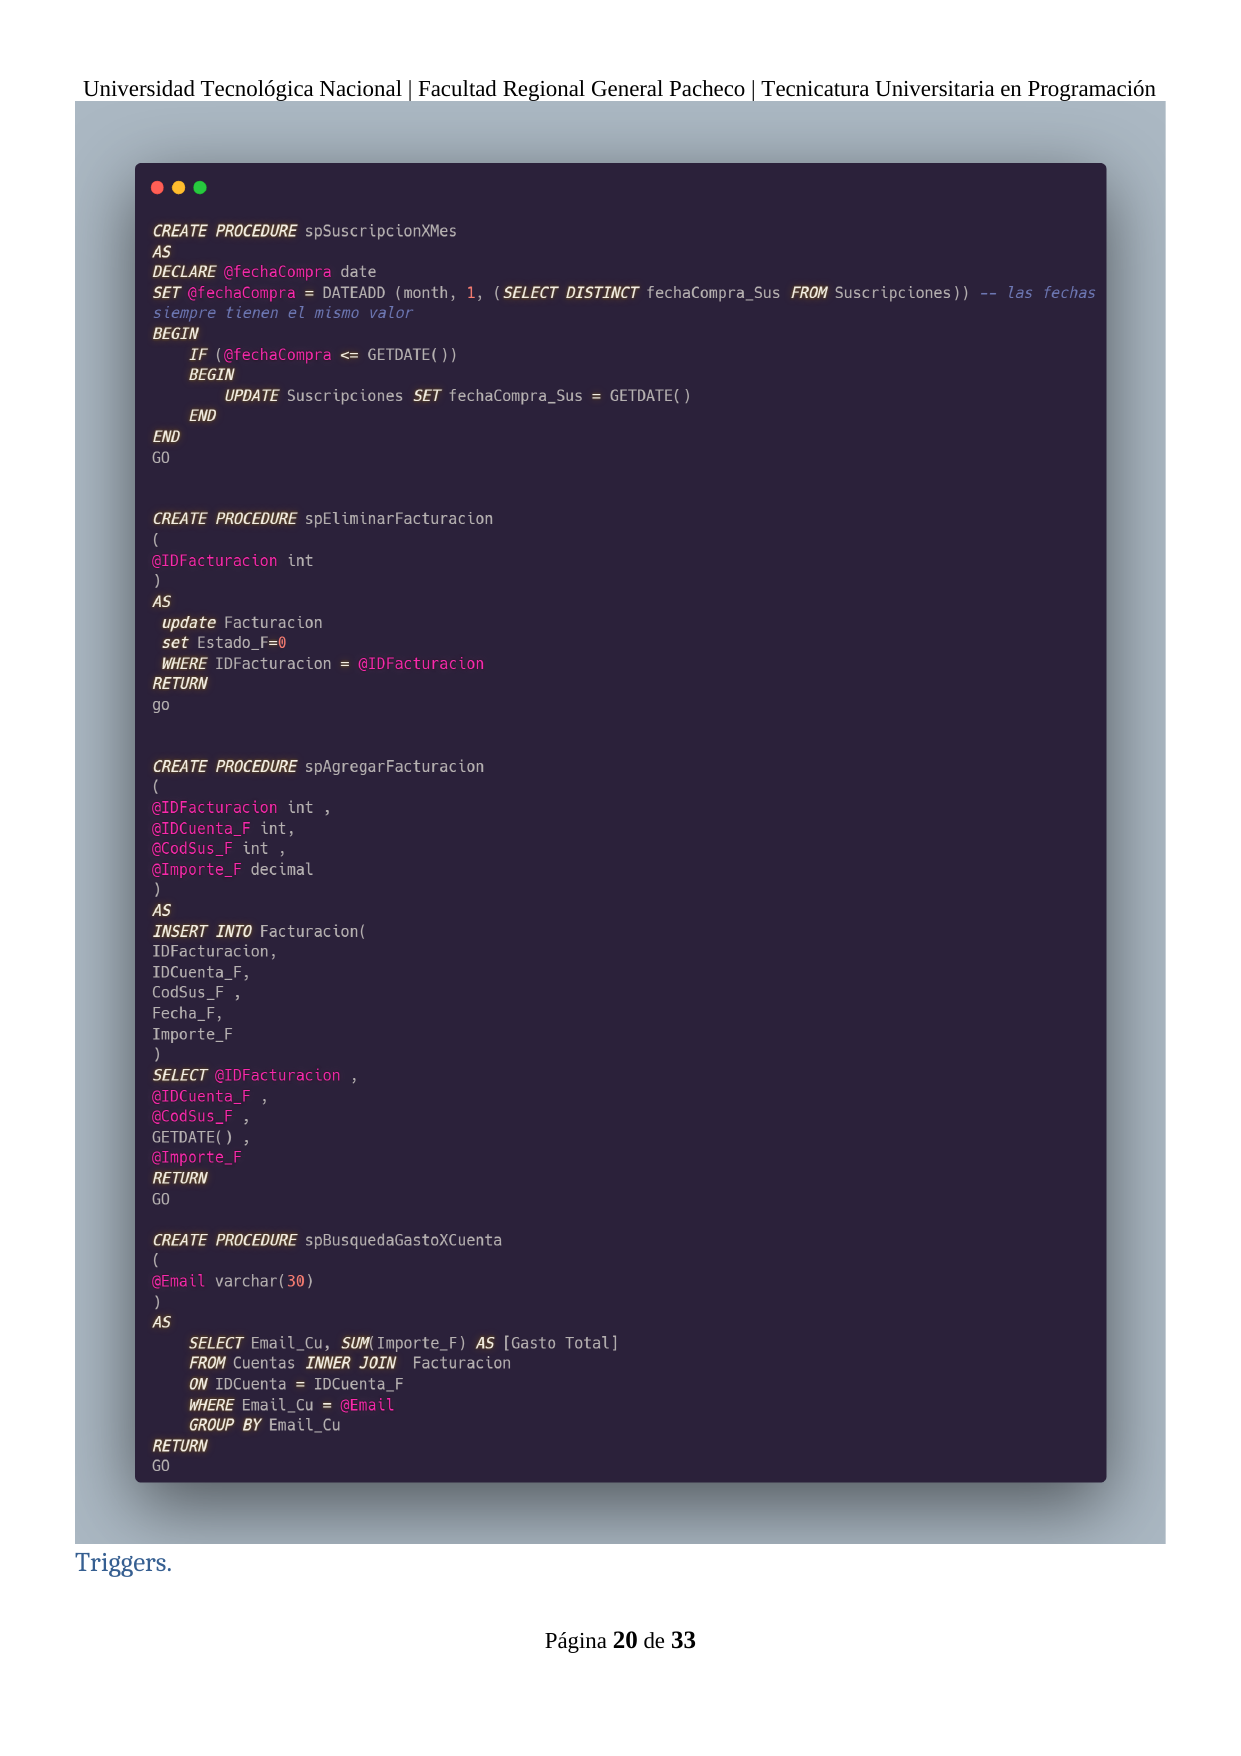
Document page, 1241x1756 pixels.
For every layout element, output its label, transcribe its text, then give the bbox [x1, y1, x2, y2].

picture [75, 101, 1166, 1544]
subtitle Triggers. [75, 1547, 1165, 1579]
